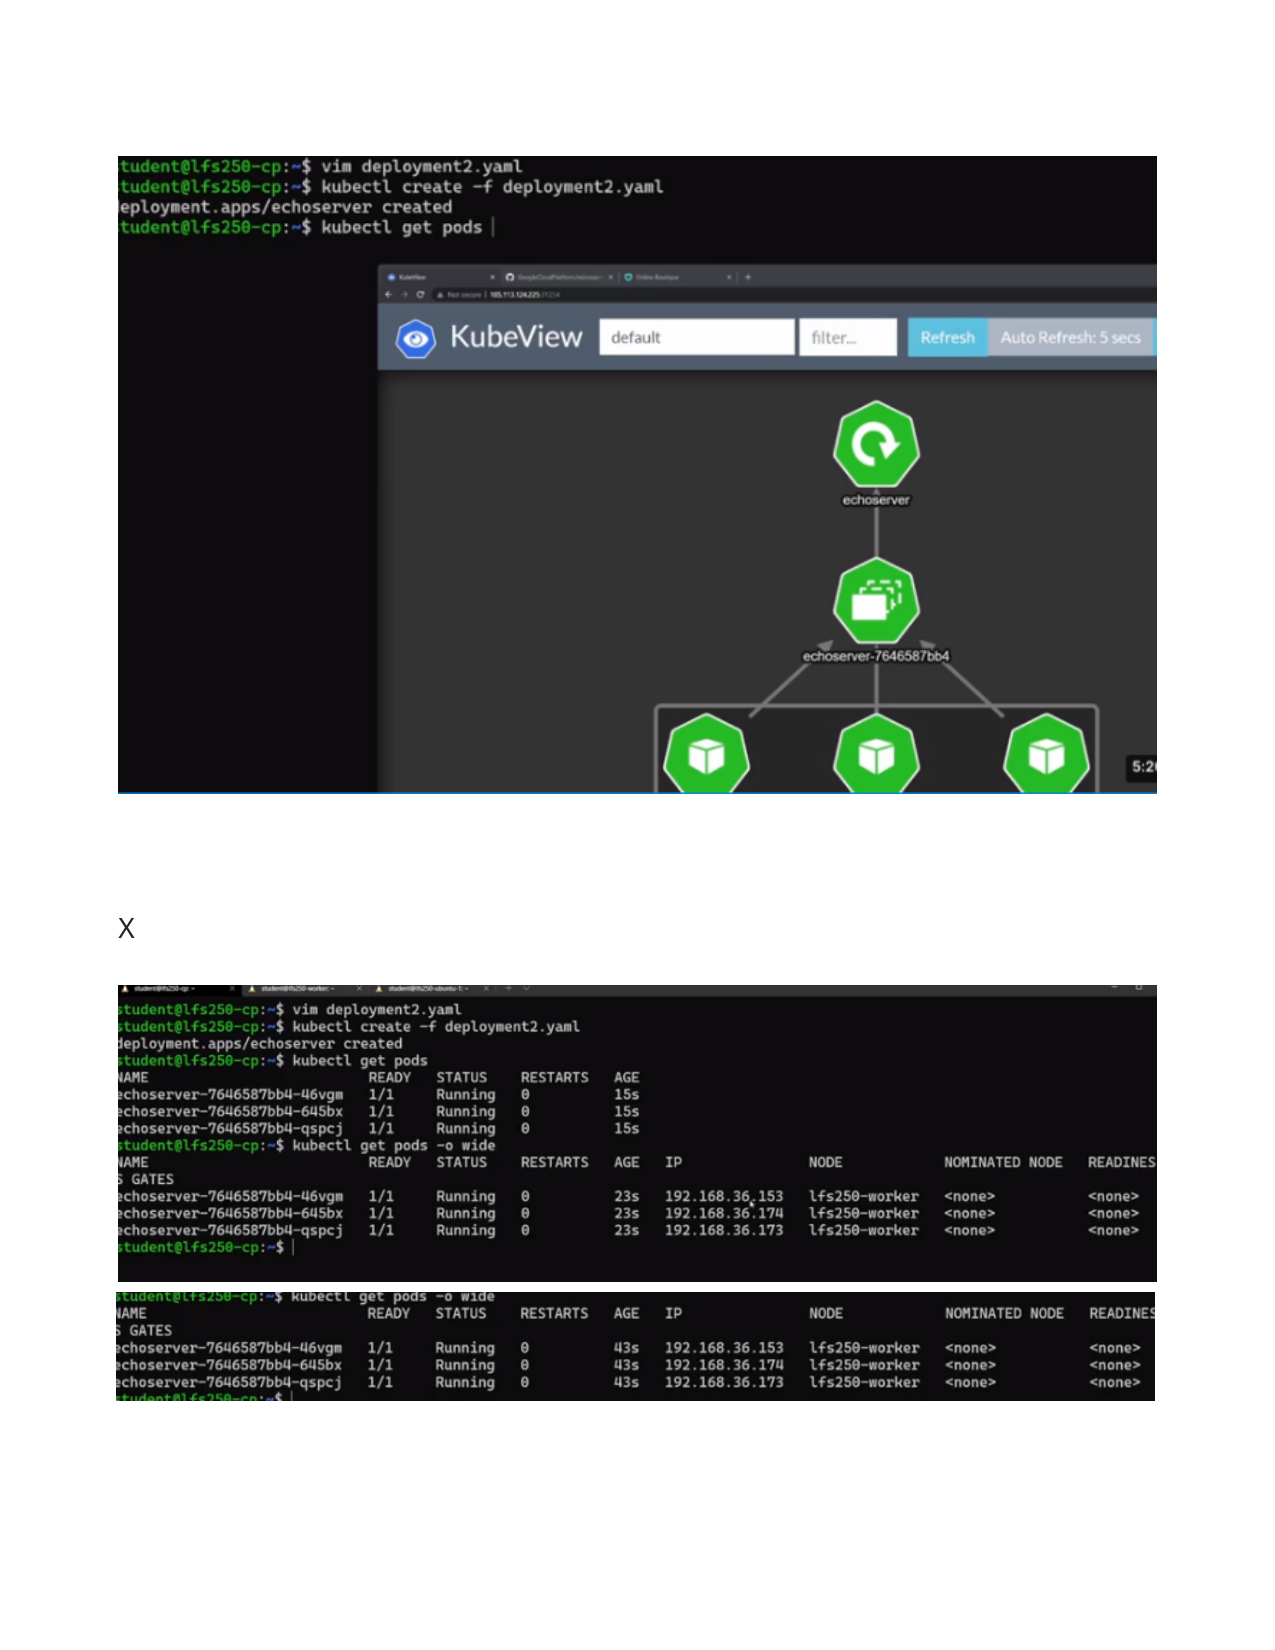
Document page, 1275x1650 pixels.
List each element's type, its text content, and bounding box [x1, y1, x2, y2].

picture [118, 156, 1157, 794]
text X [118, 908, 1157, 947]
picture [116, 1292, 1155, 1401]
picture [118, 985, 1157, 1282]
